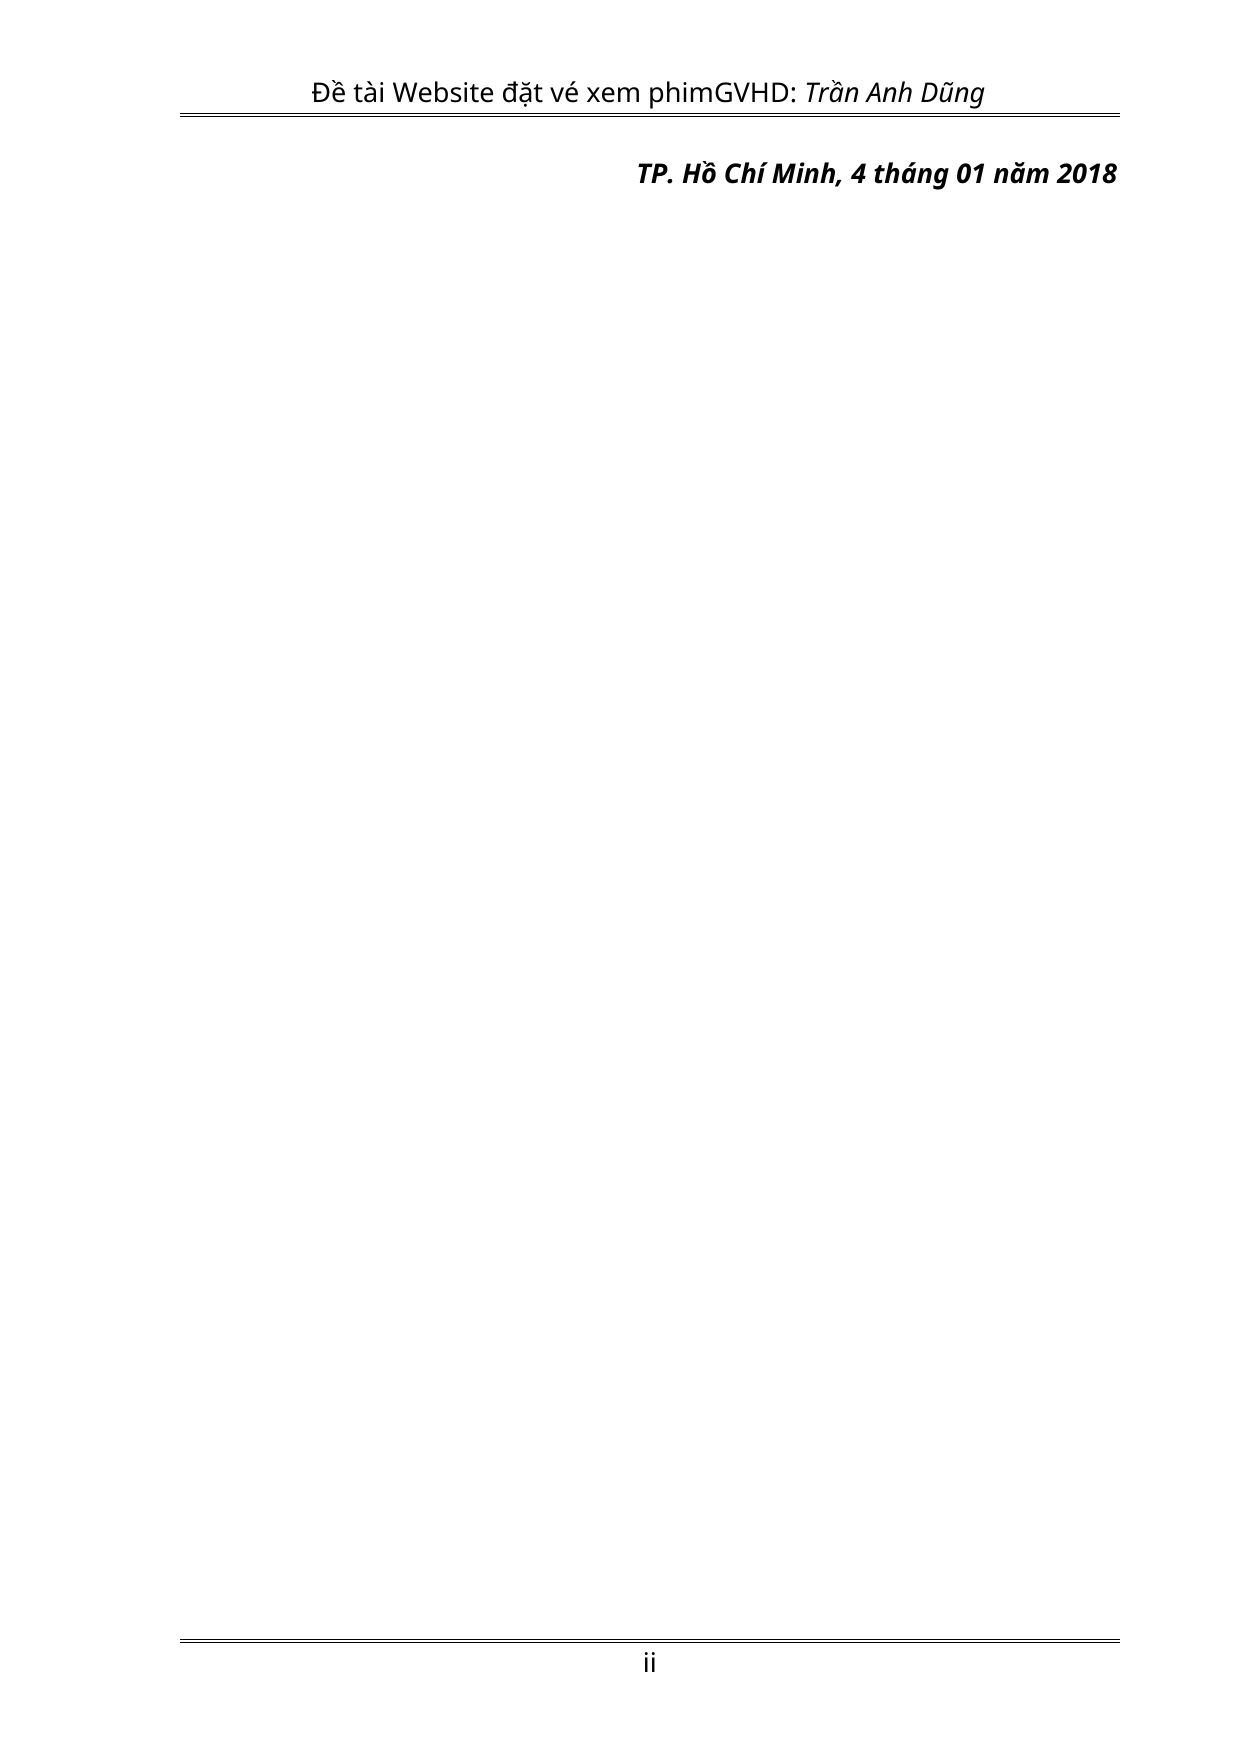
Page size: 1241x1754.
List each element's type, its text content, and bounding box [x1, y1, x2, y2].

text TP. Hồ Chí Minh, 4 tháng 01 năm 2018 [401, 154, 1120, 191]
